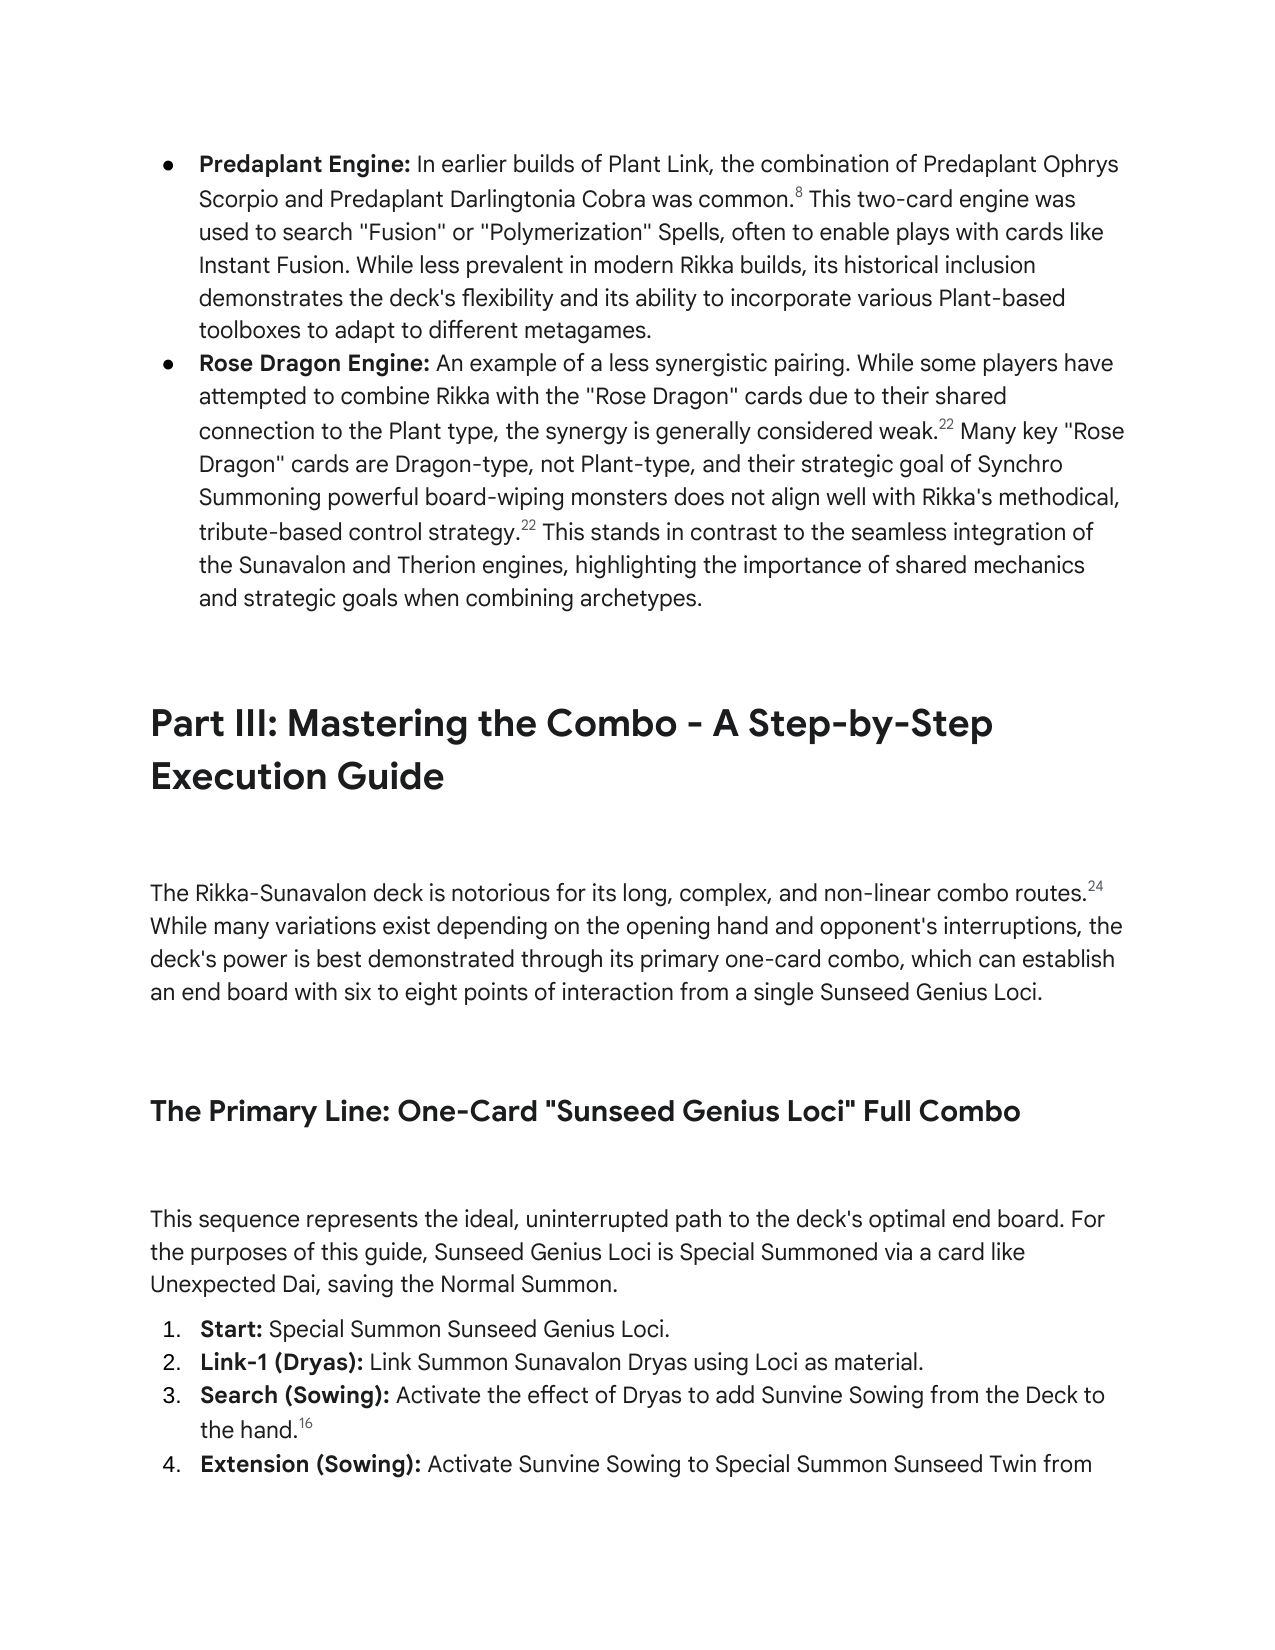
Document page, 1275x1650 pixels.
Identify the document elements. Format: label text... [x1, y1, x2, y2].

list Start: Special Summon Sunseed Genius Loci. [162, 1316, 1125, 1344]
list Rose Dragon Engine: An example of a less synergistic pairing. While some players have attempted to combine Rikka with the "Rose Dragon" cards due to their shared connection to the Plant type, the synergy is generally considered weak.22 Many key "Rose Dragon" cards are Dragon-type, not Plant-type, and their strategic goal of Synchro Summoning powerful board-wiping monsters does not align well with Rikka's methodical, tribute-based control strategy.22 This stands in contrast to the seamless integration of the Sunavalon and Therion engines, highlighting the importance of shared mechanics and strategic goals when combining archetypes. [161, 349, 1125, 613]
list Link-1 (Dryas): Link Summon Sunavalon Dryas using Loci as material. [162, 1348, 1125, 1377]
text The Rikka-Sunavalon deck is notorious for its long, complex, and non-linear combo routes.24 While many variations exist depending on the opening hand and opponent's interruptions, the deck's power is best demonstrated through its primary one-card combo, which can establish an end board with six to eight points of interaction from a single Sunseed Genius Loci. [150, 877, 1125, 1006]
subtitle The Primary Line: One-Card "Sunseed Genius Loci" Full Combo [150, 1093, 1125, 1130]
text This sequence represents the ideal, uninterrupted path to the deck's optimal end board. For the purposes of this guide, Sunseed Genius Loci is Special Summoned via a card like Unexpected Dai, saving the Normal Summon. [150, 1205, 1125, 1299]
subtitle Part III: Mastering the Combo - A Step-by-Step Execution Guide [150, 700, 1125, 800]
list Search (Sowing): Activate the effect of Dryas to add Sunvine Sowing from the Deck to the hand.16 [162, 1381, 1125, 1446]
list Predaplant Engine: In earlier builds of Plant Link, the combination of Predaplant Ophrys Scorpio and Predaplant Darlingtonia Cobra was common.8 This two-card engine was used to search "Fusion" or "Polymerization" Spells, often to enable plays with cards like Instant Fusion. While less prevalent in modern Rikka builds, its historical inclusion demonstrates the deck's flexibility and its ability to incorporate various Plant-based toolboxes to adapt to different metagames. [161, 150, 1125, 345]
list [162, 1450, 1125, 1479]
